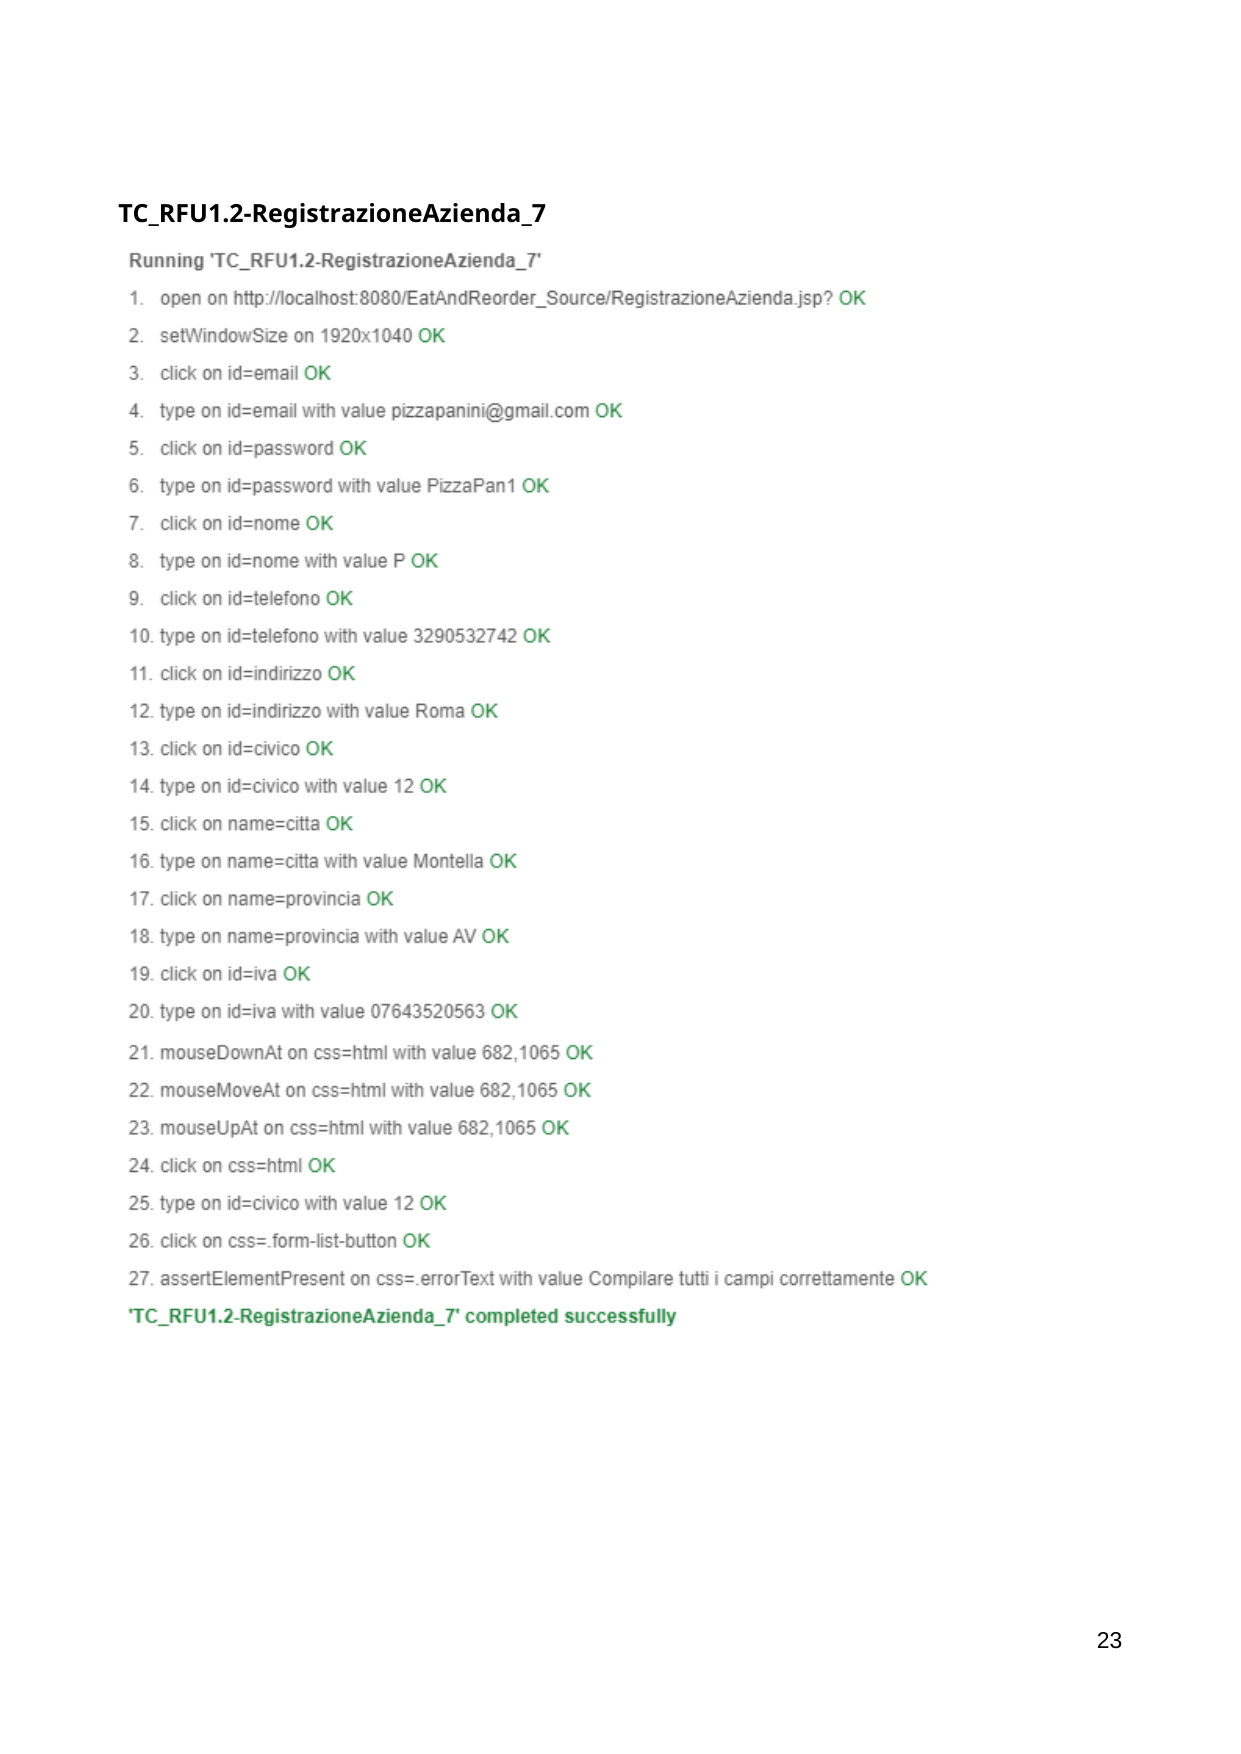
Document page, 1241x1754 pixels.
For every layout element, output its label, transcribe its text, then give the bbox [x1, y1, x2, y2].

text TC_RFU1.2-RegistrazioneAzienda_7 [118, 196, 1122, 230]
picture [118, 244, 875, 1023]
picture [118, 1037, 939, 1331]
